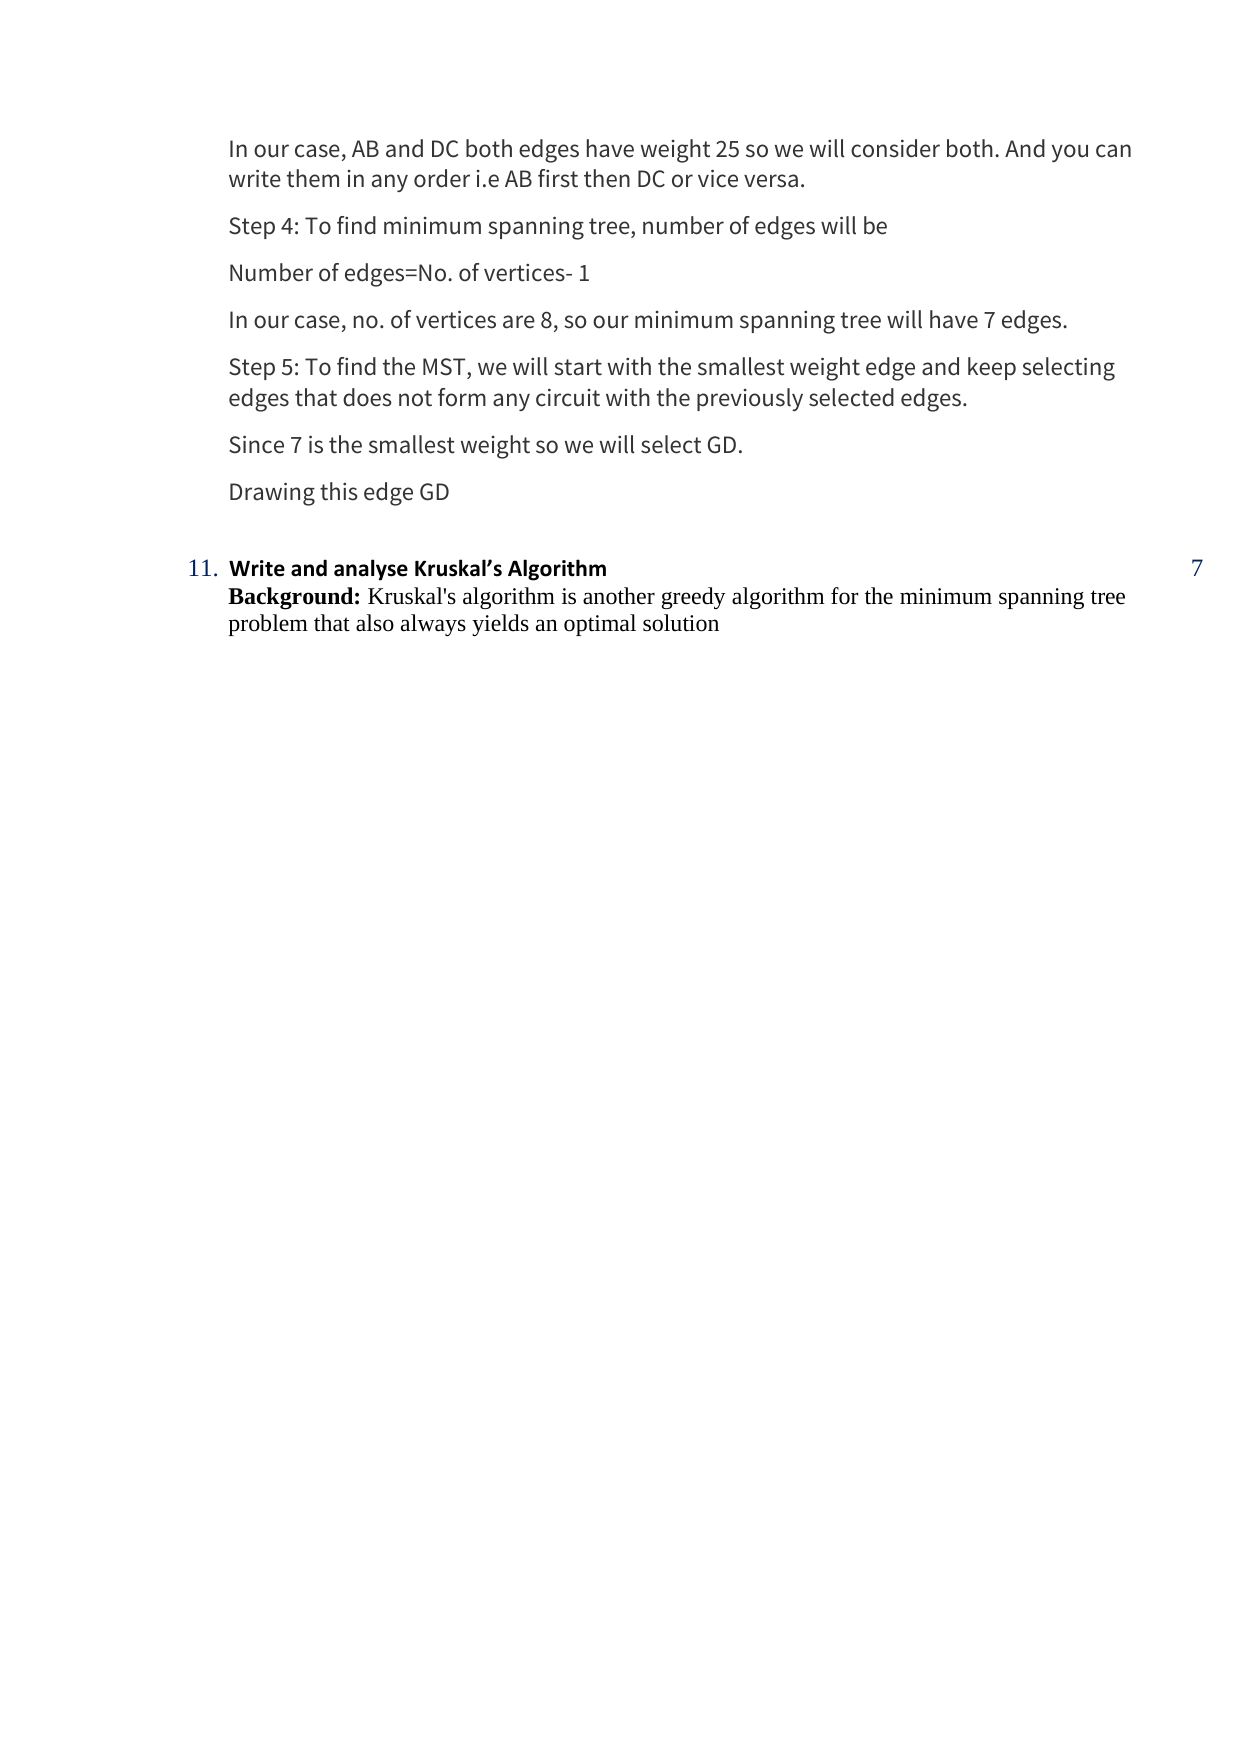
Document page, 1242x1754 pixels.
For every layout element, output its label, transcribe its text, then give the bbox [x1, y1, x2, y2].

text In our case, AB and DC both edges have weight 25 so we will consider both. And you can write them in any order i.e AB first then DC or vice versa. [228, 132, 1140, 194]
text Step 4: To find minimum spanning tree, number of edges will be Number of edges=No. of vertices- 1 [228, 210, 894, 288]
text Since 7 is the smallest weight so we will select GD. Drawing this edge GD [228, 429, 751, 507]
text In our case, no. of vertices are 8, so our minimum spanning tree will have 7 edges. [228, 303, 1205, 335]
text Step 5: To find the MST, we will start with the smallest weight edge and keep selecting edges that does not form any circuit with the previously selected edges. [228, 351, 1117, 413]
text 11. Write and analyse Kruskal’s Algorithm 7 Background: Kruskal's algorithm is another greedy algorithm for the minimum spanning tree problem that also always yields an optimal solution [187, 553, 1209, 637]
